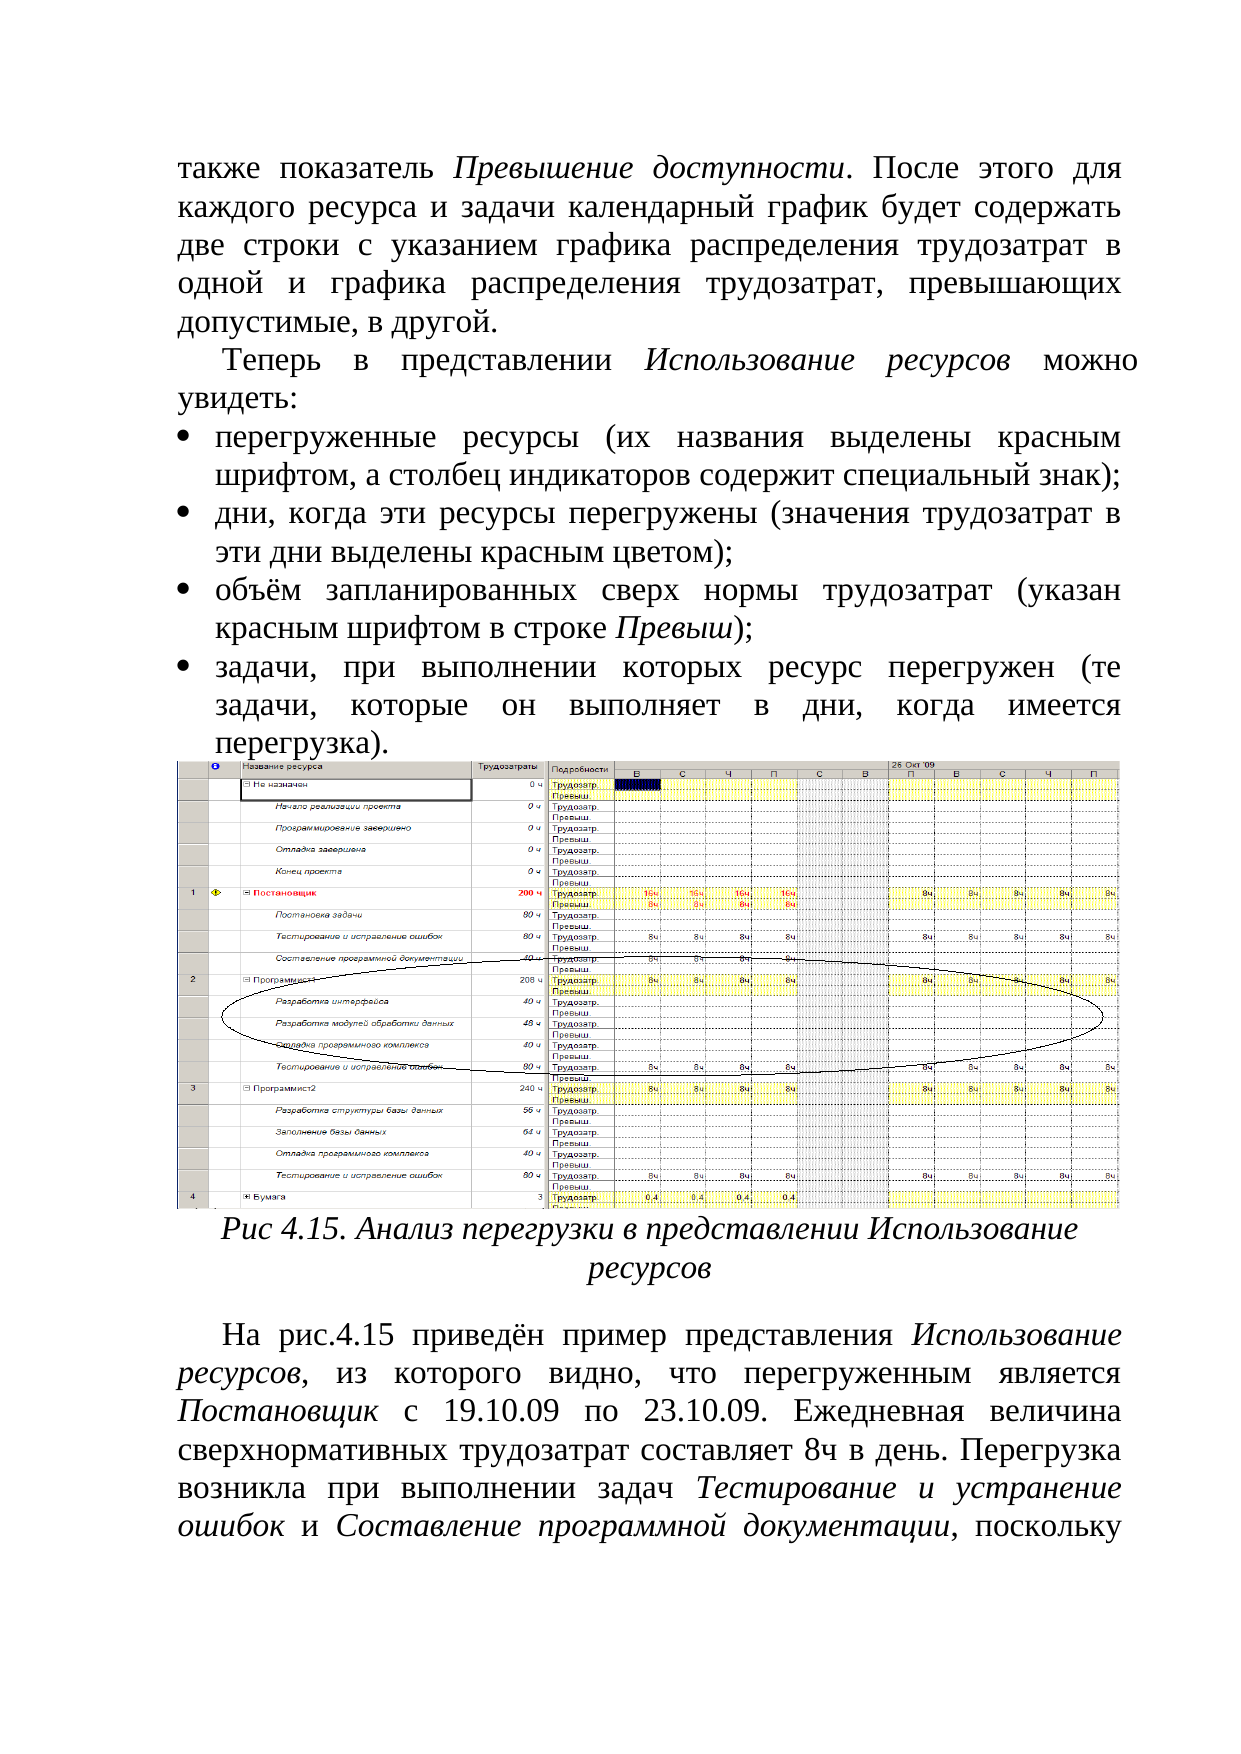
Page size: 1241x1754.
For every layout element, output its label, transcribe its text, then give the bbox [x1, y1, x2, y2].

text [177, 148, 1122, 339]
list задачи, при выполнении которых ресурс перегружен (те задачи, которые он выполняет в дни, когда имеется перегрузка). [177, 646, 1122, 761]
text Теперь в представлении Использование ресурсов можно увидеть: [177, 339, 1138, 416]
text Рис 4.15. Анализ перегрузки в представлении Использование ресурсов [177, 1208, 1122, 1285]
list дни, когда эти ресурсы перегружены (значения трудозатрат в эти дни выделены красным цветом); [177, 493, 1122, 569]
list объём запланированных сверх нормы трудозатрат (указан красным шрифтом в строке Превыш); [177, 569, 1122, 646]
list перегруженные ресурсы (их названия выделены красным шрифтом, а столбец индикаторов содержит специальный знак); [177, 416, 1122, 493]
picture [177, 761, 1120, 1209]
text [177, 1314, 1122, 1544]
